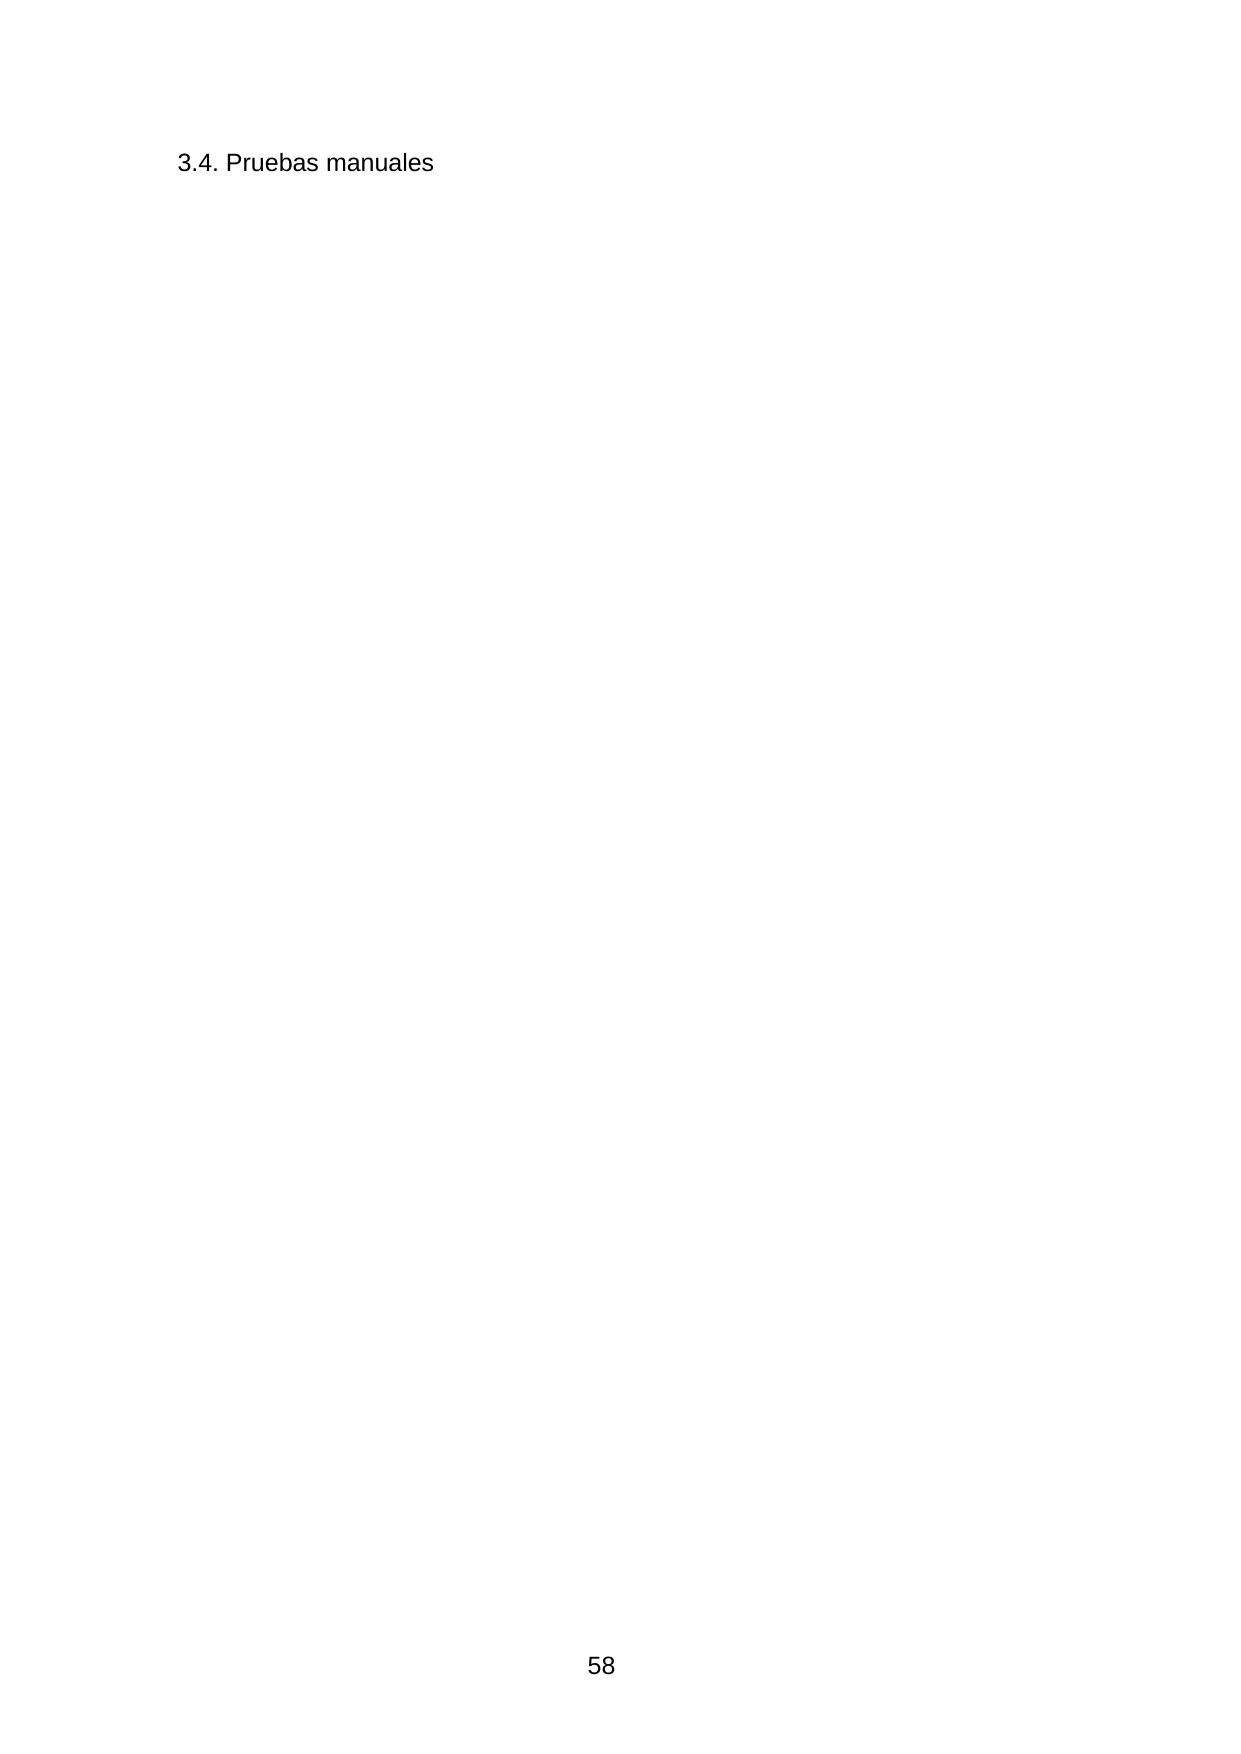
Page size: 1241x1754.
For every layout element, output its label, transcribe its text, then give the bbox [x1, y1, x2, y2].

subtitle 3.4. Pruebas manuales [177, 148, 1063, 176]
